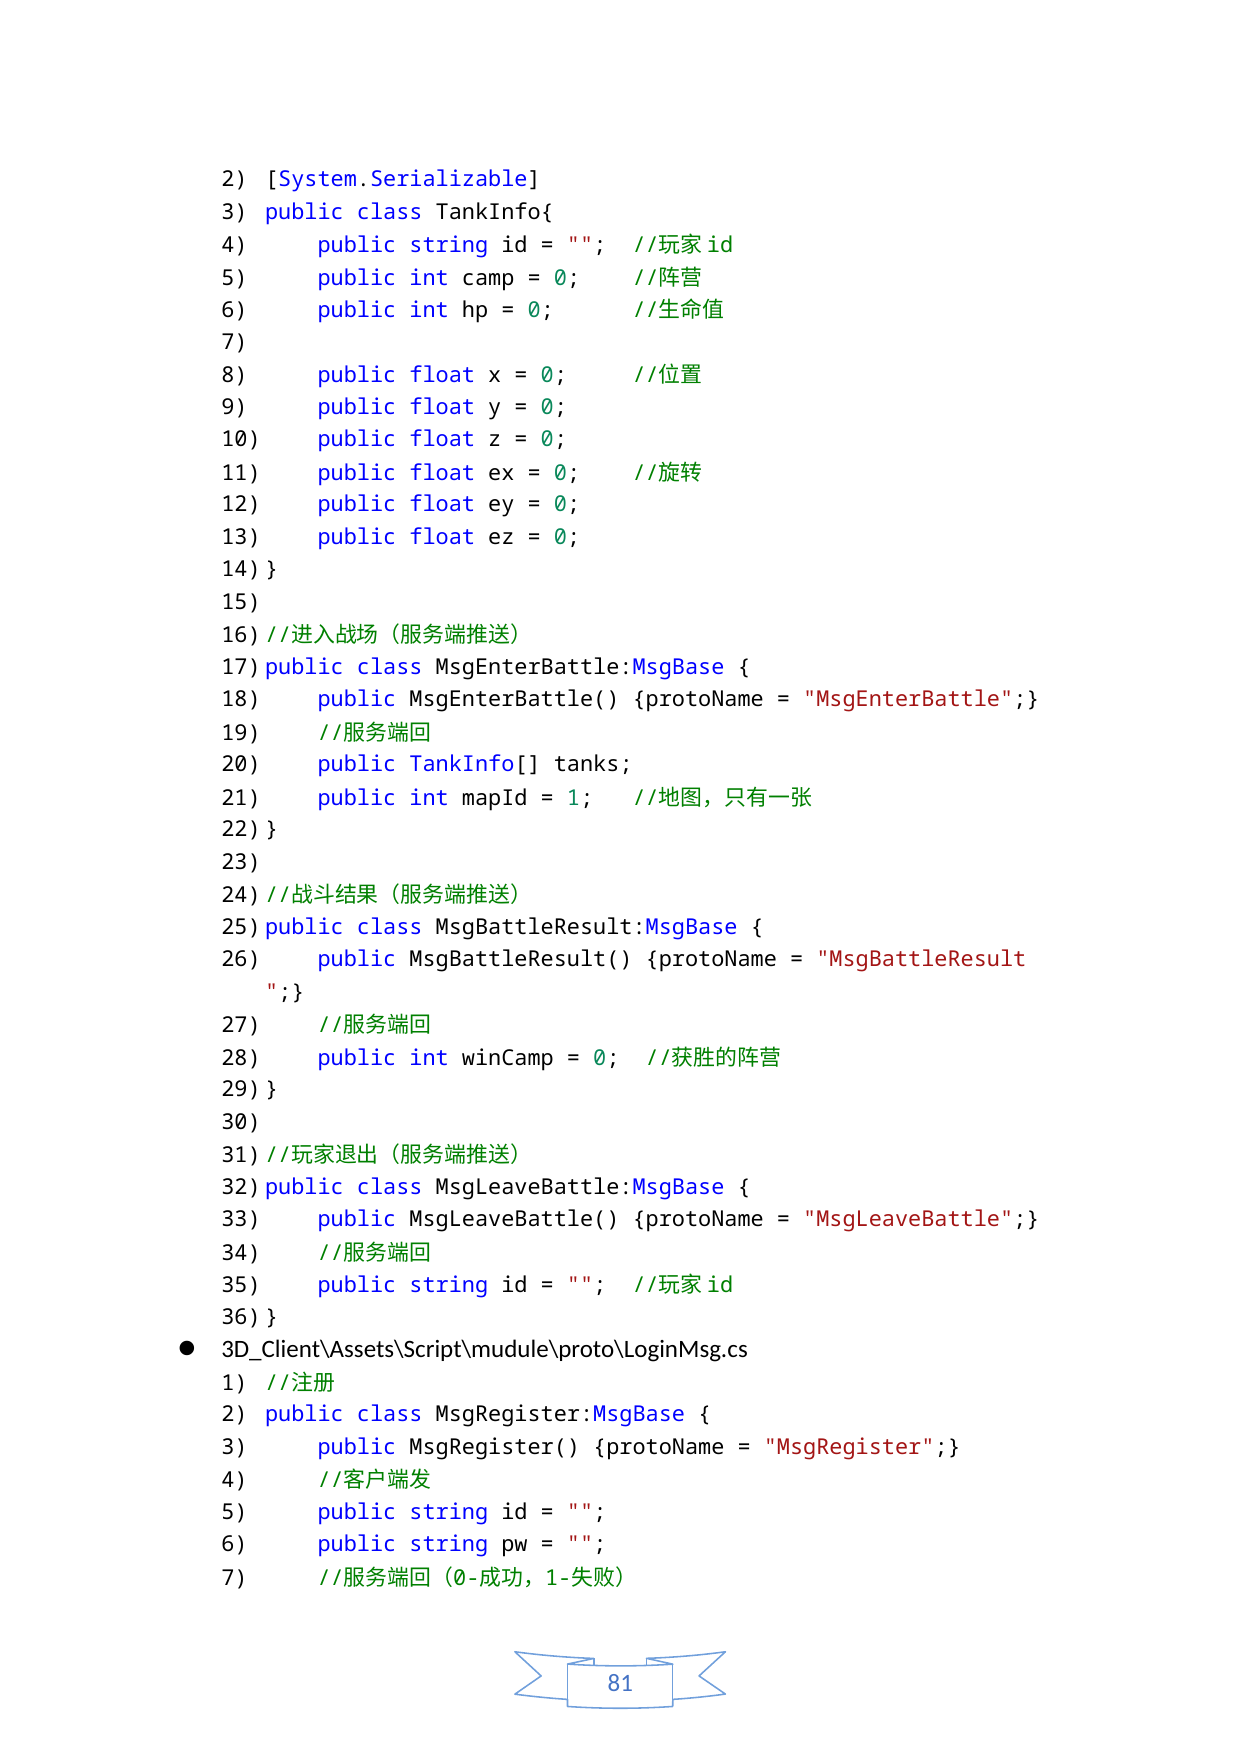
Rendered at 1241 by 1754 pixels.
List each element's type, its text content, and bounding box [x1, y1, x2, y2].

list public MsgBattleResult() {protoName = "MsgBattleResult";} [221, 942, 1063, 1007]
list public MsgRegister() {protoName = "MsgRegister";} [221, 1429, 1063, 1462]
list public float x = 0; //位置 [221, 357, 1063, 389]
list public string pw = ""; [221, 1527, 1063, 1559]
list //服务端回 [221, 1007, 1063, 1039]
list public class MsgLeaveBattle:MsgBase { [221, 1169, 1063, 1202]
list //战斗结果（服务端推送） [221, 877, 1063, 909]
list public float ex = 0; //旋转 [221, 454, 1063, 487]
list public float y = 0; [221, 389, 1063, 422]
list //进入战场（服务端推送） [221, 617, 1063, 649]
list } [221, 812, 1063, 844]
list public TankInfo[] tanks; [221, 747, 1063, 779]
list //客户端发 [221, 1462, 1063, 1494]
list //玩家退出（服务端推送） [221, 1137, 1063, 1169]
list //服务端回 [221, 714, 1063, 747]
list public string id = ""; //玩家id [221, 227, 1063, 259]
list 3D_Client\Assets\Script\mudule\proto\LoginMsg.cs [177, 1332, 1063, 1364]
list public string id = ""; //玩家id [221, 1267, 1063, 1299]
list } [221, 1072, 1063, 1104]
list public class MsgBattleResult:MsgBase { [221, 909, 1063, 942]
list public int winCamp = 0; //获胜的阵营 [221, 1039, 1063, 1072]
list } [221, 552, 1063, 584]
list public float ez = 0; [221, 519, 1063, 552]
list [System.Serializable] [221, 162, 1063, 194]
list public float z = 0; [221, 422, 1063, 454]
list //注册 [221, 1364, 1063, 1397]
list public class MsgRegister:MsgBase { [221, 1397, 1063, 1429]
list public MsgLeaveBattle() {protoName = "MsgLeaveBattle";} [221, 1202, 1063, 1234]
list public int camp = 0; //阵营 [221, 259, 1063, 292]
list public string id = ""; [221, 1494, 1063, 1527]
list //服务端回 [221, 1234, 1063, 1267]
list public int hp = 0; //生命值 [221, 292, 1063, 324]
list public float ey = 0; [221, 487, 1063, 519]
list public int mapId = 1; //地图，只有一张 [221, 779, 1063, 812]
list public MsgEnterBattle() {protoName = "MsgEnterBattle";} [221, 682, 1063, 714]
list //服务端回（0-成功，1-失败） [221, 1559, 1063, 1592]
list } [221, 1299, 1063, 1332]
list public class MsgEnterBattle:MsgBase { [221, 649, 1063, 682]
list public class TankInfo{ [221, 194, 1063, 227]
